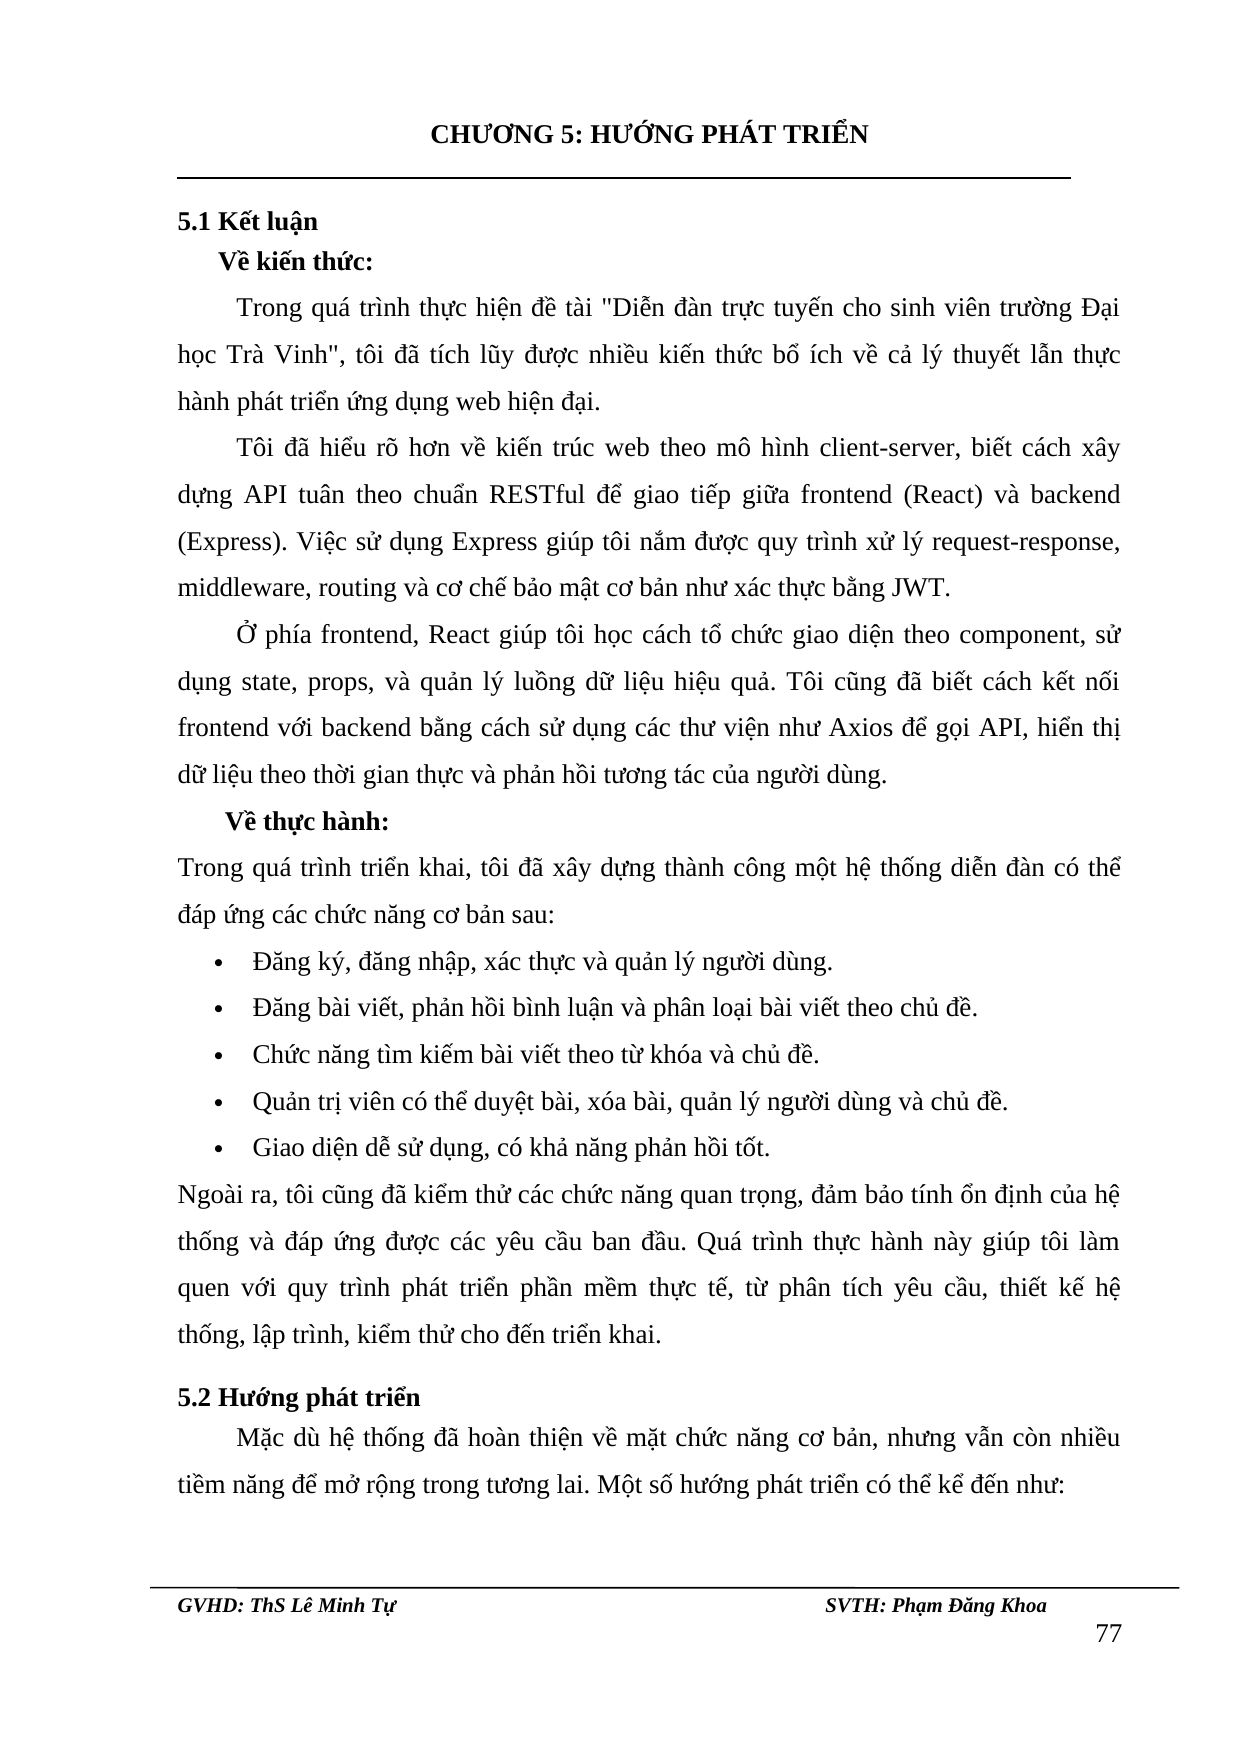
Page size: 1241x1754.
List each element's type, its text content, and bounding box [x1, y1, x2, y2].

list Đăng ký, đăng nhập, xác thực và quản lý người dùng. [215, 945, 1122, 976]
subtitle Kết luận [177, 205, 1122, 237]
list Chức năng tìm kiếm bài viết theo từ khóa và chủ đề. [215, 1038, 1122, 1069]
list Đăng bài viết, phản hồi bình luận và phân loại bài viết theo chủ đề. [215, 992, 1122, 1023]
text Ở phía frontend, React giúp tôi học cách tổ chức giao diện theo component, sử dụng state, props, và quản lý luồng dữ liệu hiệu quả. Tôi cũng đã biết cách kết nối frontend với backend bằng cách sử dụng các thư viện như Axios để gọi API, hiển thị dữ liệu theo thời gian thực và phản hồi tương tác của người dùng. [177, 618, 1122, 789]
text Trong quá trình triển khai, tôi đã xây dựng thành công một hệ thống diễn đàn có thể đáp ứng các chức năng cơ bản sau: [177, 852, 1122, 929]
list Giao diện dễ sử dụng, có khả năng phản hồi tốt. [215, 1132, 1122, 1163]
text Về kiến thức: [177, 245, 1122, 276]
text Trong quá trình thực hiện đề tài "Diễn đàn trực tuyến cho sinh viên trường Đại học Trà Vinh", tôi đã tích lũy được nhiều kiến thức bổ ích về cả lý thuyết lẫn thực hành phát triển ứng dụng web hiện đại. [177, 292, 1122, 416]
text Tôi đã hiểu rõ hơn về kiến trúc web theo mô hình client-server, biết cách xây dựng API tuân theo chuẩn RESTful để giao tiếp giữa frontend (React) và backend (Express). Việc sử dụng Express giúp tôi nắm được quy trình xử lý request-response, middleware, routing và cơ chế bảo mật cơ bản như xác thực bằng JWT. [177, 432, 1122, 603]
subtitle Hướng phát triển [177, 1382, 1122, 1413]
text Ngoài ra, tôi cũng đã kiểm thử các chức năng quan trọng, đảm bảo tính ổn định của hệ thống và đáp ứng được các yêu cầu ban đầu. Quá trình thực hành này giúp tôi làm quen với quy trình phát triển phần mềm thực tế, từ phân tích yêu cầu, thiết kế hệ thống, lập trình, kiểm thử cho đến triển khai. [177, 1178, 1122, 1349]
list Quản trị viên có thể duyệt bài, xóa bài, quản lý người dùng và chủ đề. [215, 1085, 1122, 1116]
subtitle : HƯỚNG PHÁT TRIỂN [177, 118, 1122, 149]
text Về thực hành: [177, 805, 1122, 836]
text Mặc dù hệ thống đã hoàn thiện về mặt chức năng cơ bản, nhưng vẫn còn nhiều tiềm năng để mở rộng trong tương lai. Một số hướng phát triển có thể kể đến như: [177, 1421, 1122, 1499]
